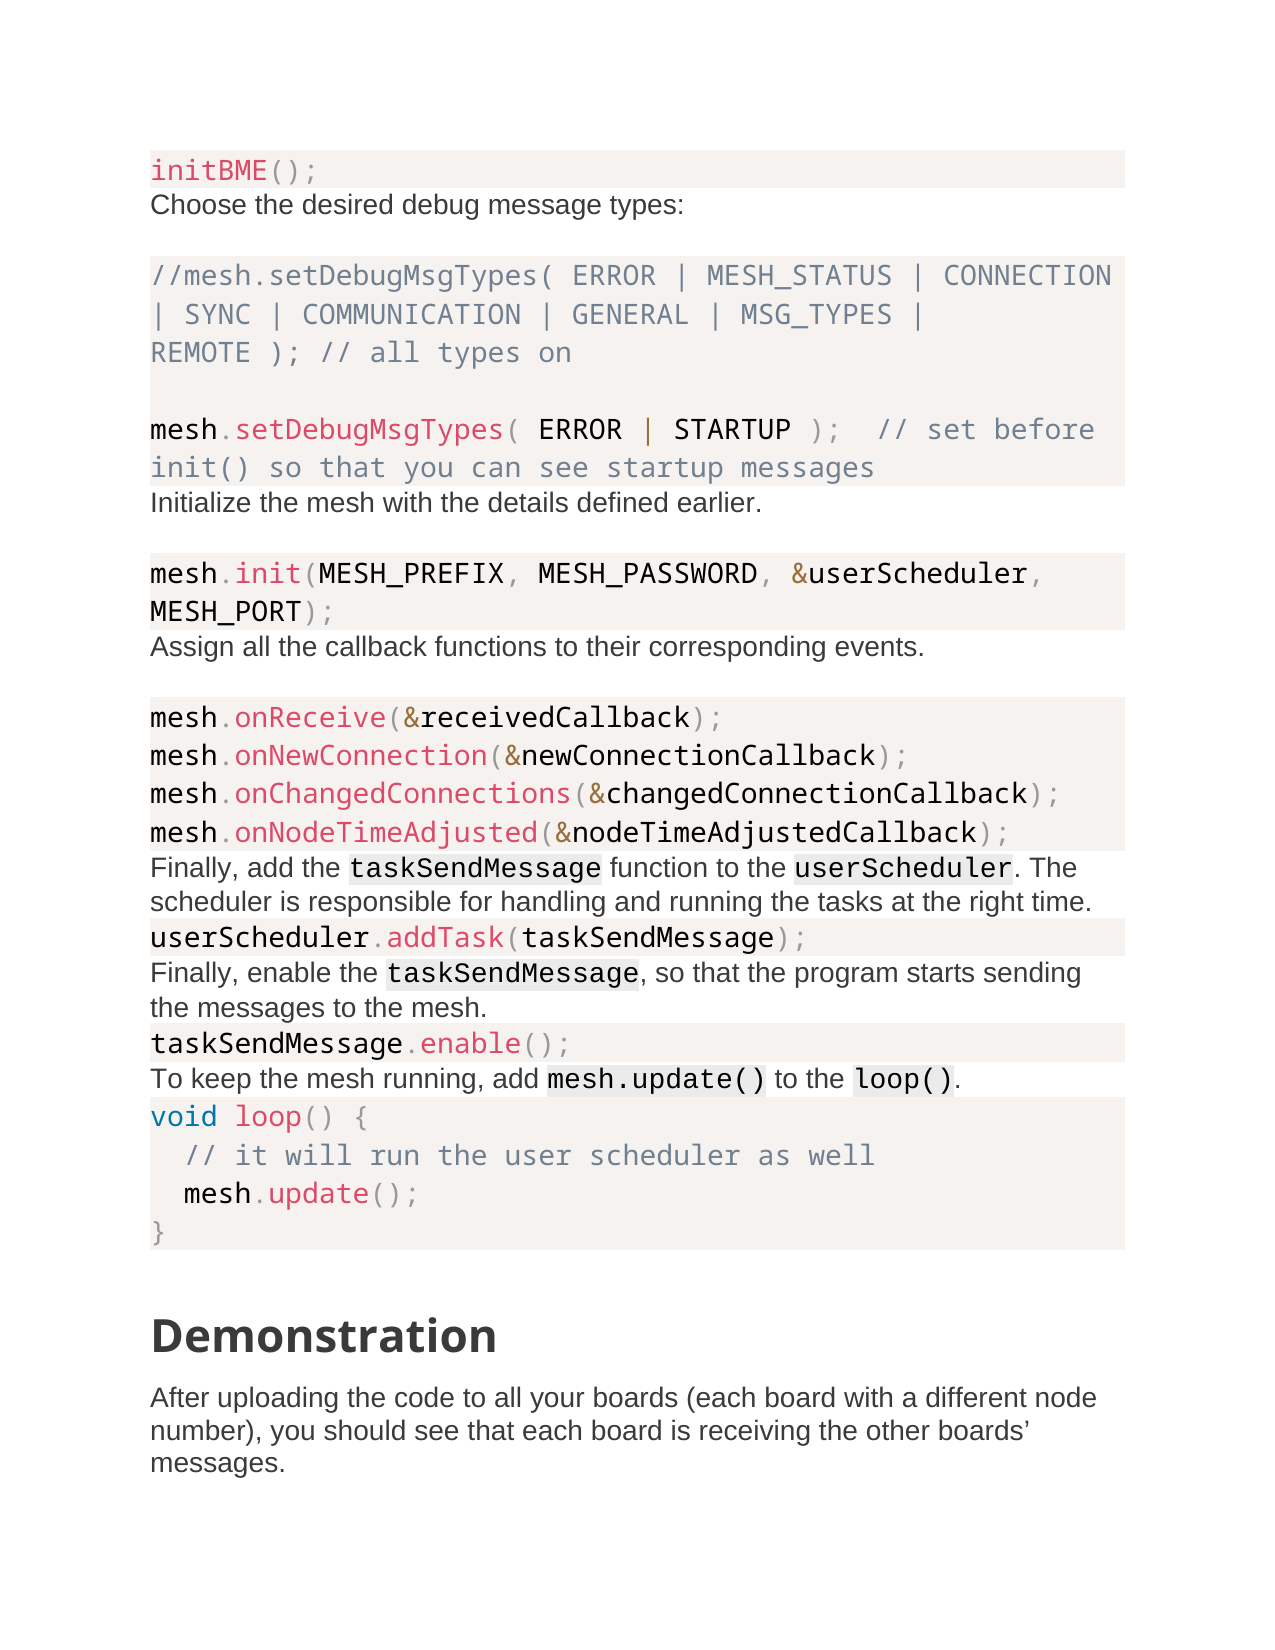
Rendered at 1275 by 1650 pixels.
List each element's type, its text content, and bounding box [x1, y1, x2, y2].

text mesh.onNewConnection(&newConnectionCallback); [150, 736, 1125, 774]
text Finally, enable the taskSendMessage, so that the program starts sending the messages to the mesh. [150, 956, 1125, 1023]
text //mesh.setDebugMsgTypes( ERROR | MESH_STATUS | CONNECTION | SYNC | COMMUNICATION | GENERAL | MSG_TYPES | REMOTE ); // all types on [150, 256, 1125, 371]
text mesh.onReceive(&receivedCallback); [150, 697, 1125, 736]
text userScheduler.addTask(taskSendMessage); [150, 918, 1125, 956]
text initBME(); [150, 150, 1125, 188]
text Demonstration [150, 1303, 1125, 1366]
text To keep the mesh running, add mesh.update() to the loop(). [150, 1062, 1125, 1097]
text mesh.onChangedConnections(&changedConnectionCallback); [150, 774, 1125, 812]
text void loop() { [150, 1097, 1125, 1135]
text mesh.init(MESH_PREFIX, MESH_PASSWORD, &userScheduler, MESH_PORT); [150, 553, 1125, 630]
text mesh.setDebugMsgTypes( ERROR | STARTUP ); // set before init() so that you can see startup messages [150, 409, 1125, 486]
text Finally, add the taskSendMessage function to the userScheduler. The scheduler is responsible for handling and running the tasks at the right time. [150, 851, 1125, 918]
text mesh.onNodeTimeAdjusted(&nodeTimeAdjustedCallback); [150, 812, 1125, 851]
text taskSendMessage.enable(); [150, 1023, 1125, 1062]
text Assign all the callback functions to their corresponding events. [150, 630, 1125, 662]
text mesh.update(); [150, 1173, 1125, 1212]
text } [150, 1212, 1125, 1250]
text Initialize the mesh with the details defined earlier. [150, 486, 1125, 518]
text // it will run the user scheduler as well [150, 1135, 1125, 1173]
text After uploading the code to all your boards (each board with a different node number), you should see that each board is receiving the other boards’ messages. [150, 1381, 1125, 1478]
text Choose the desired debug message types: [150, 188, 1125, 221]
